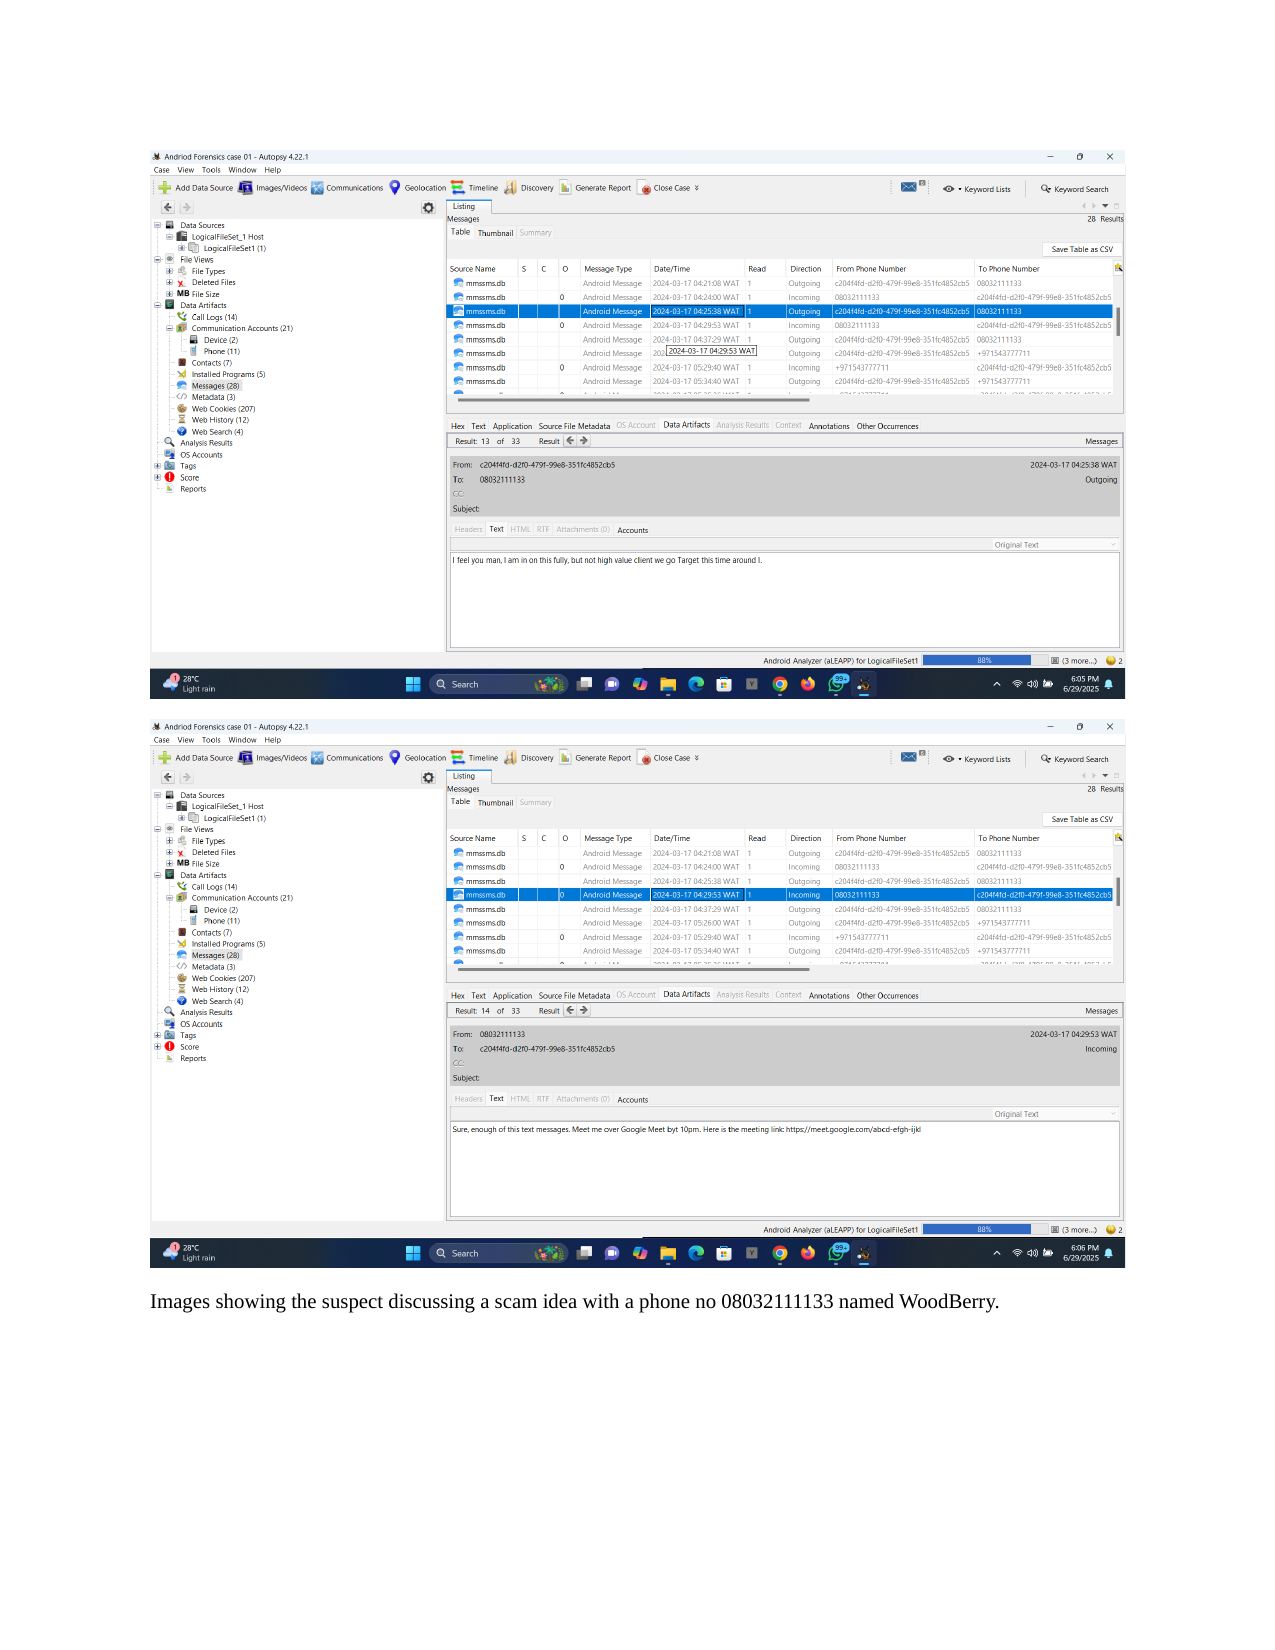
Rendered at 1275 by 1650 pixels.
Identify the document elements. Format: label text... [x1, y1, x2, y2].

picture [150, 719, 1125, 1268]
picture [150, 150, 1125, 699]
text Images showing the suspect discussing a scam idea with a phone no 08032111133 named WoodBerry. [150, 1289, 1125, 1313]
